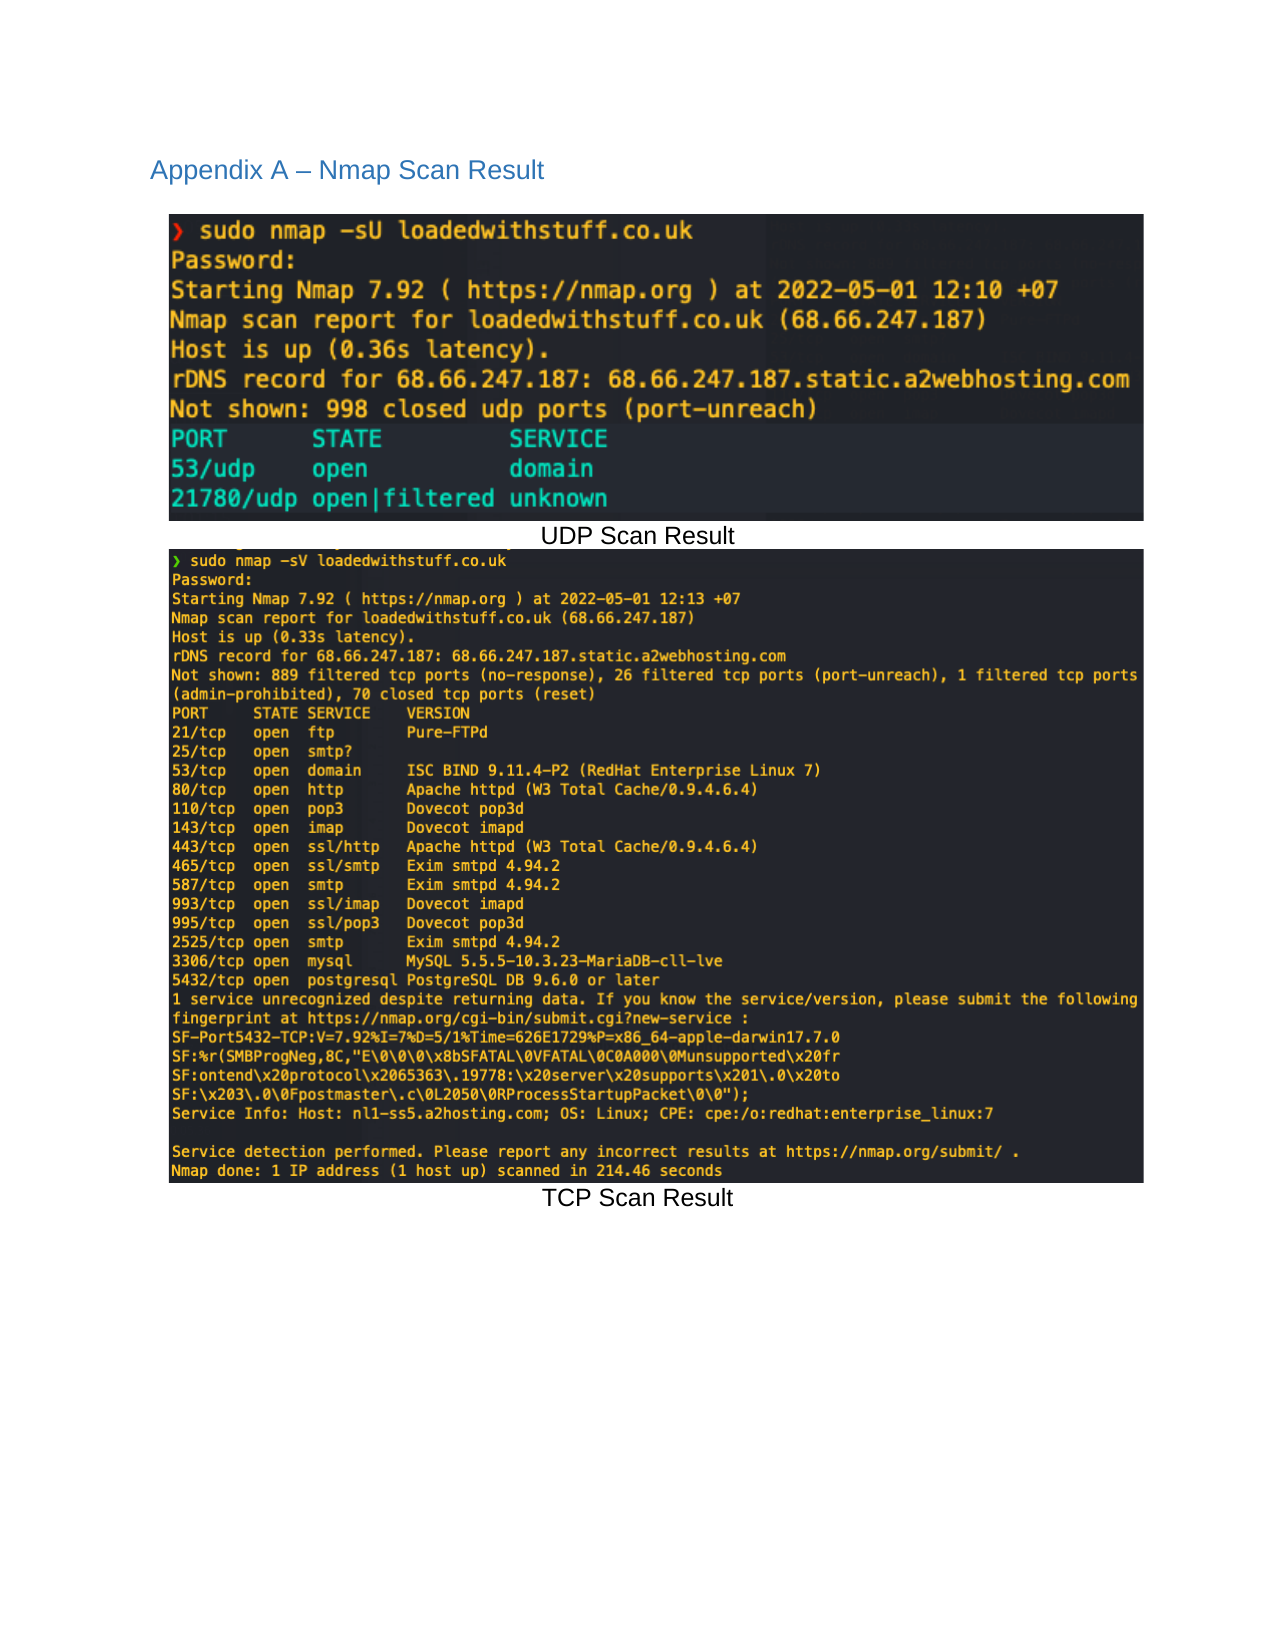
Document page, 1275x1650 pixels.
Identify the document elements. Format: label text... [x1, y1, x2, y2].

text TCP Scan Result [150, 1183, 1125, 1212]
text UDP Scan Result [150, 521, 1125, 550]
subtitle Appendix A – Nmap Scan Result [150, 154, 1125, 185]
